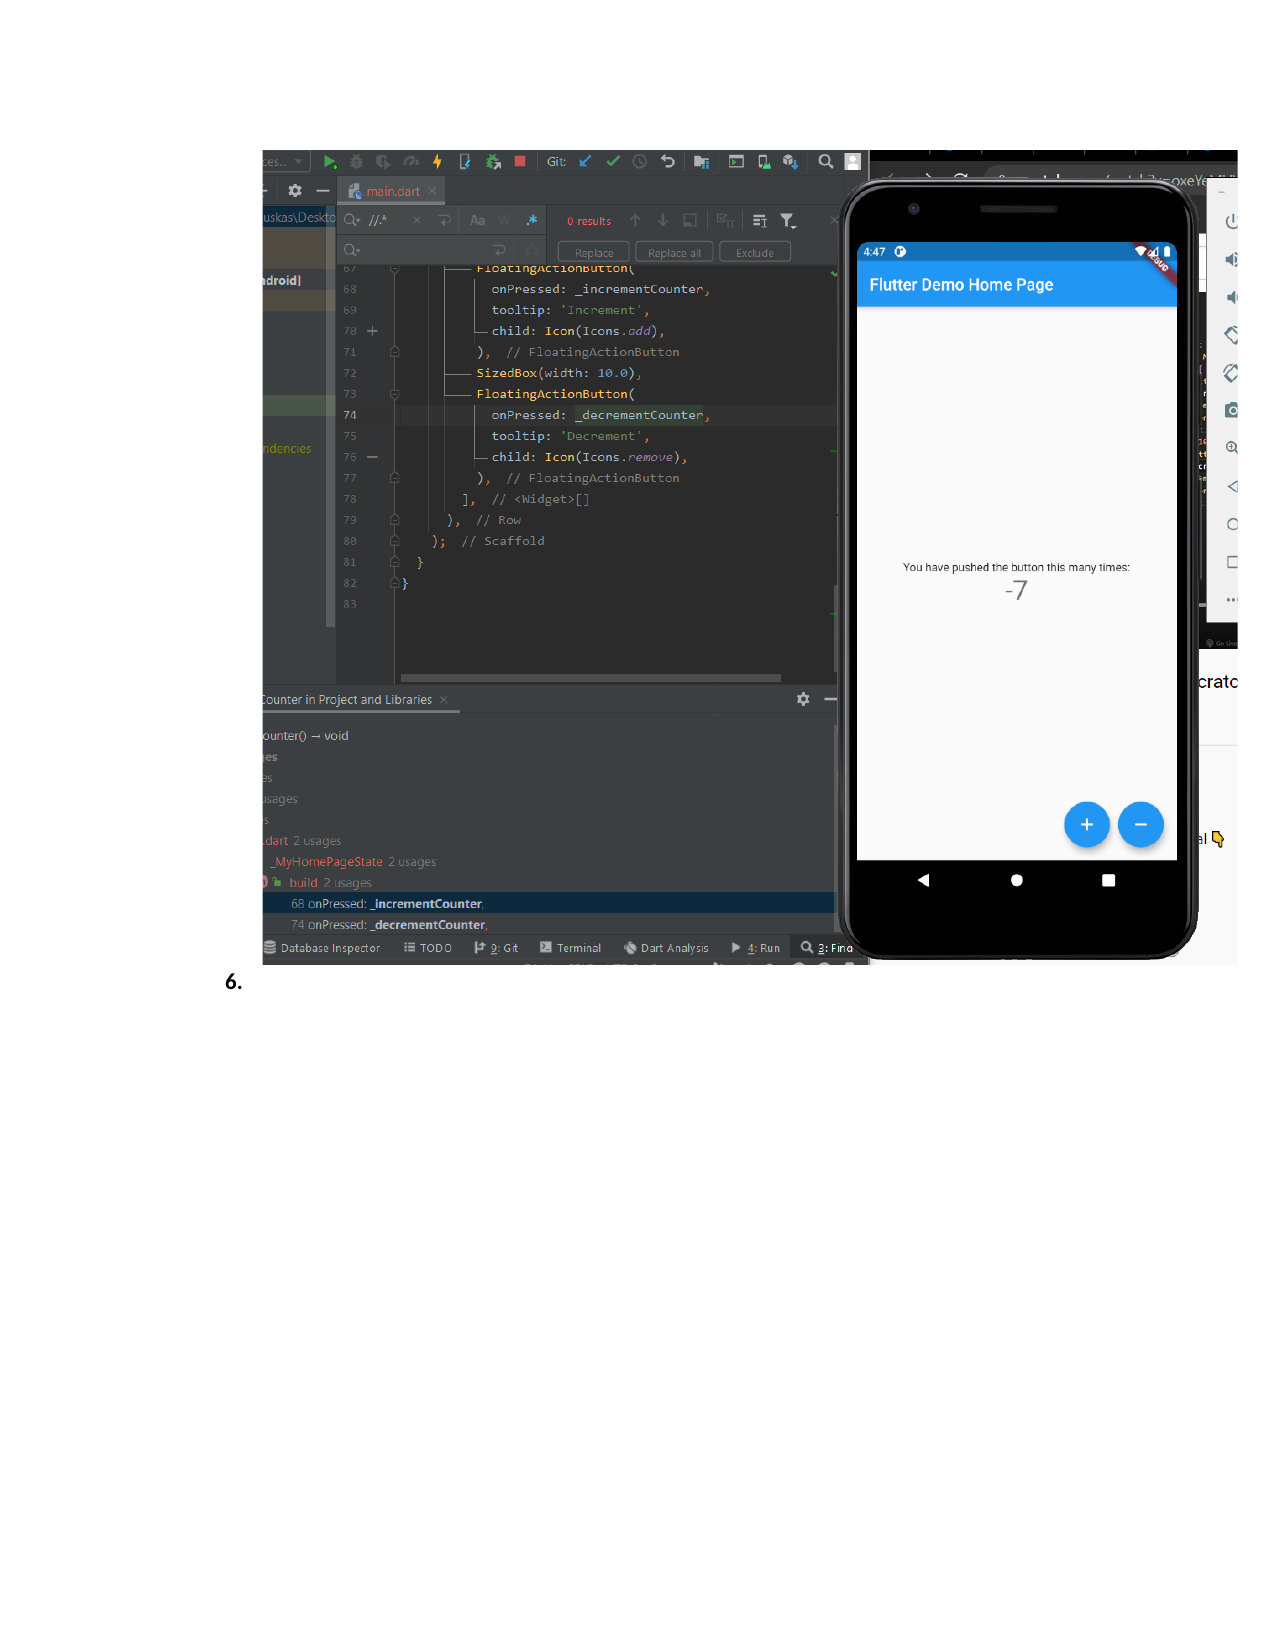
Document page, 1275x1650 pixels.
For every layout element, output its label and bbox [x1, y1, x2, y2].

picture [262, 150, 1238, 965]
